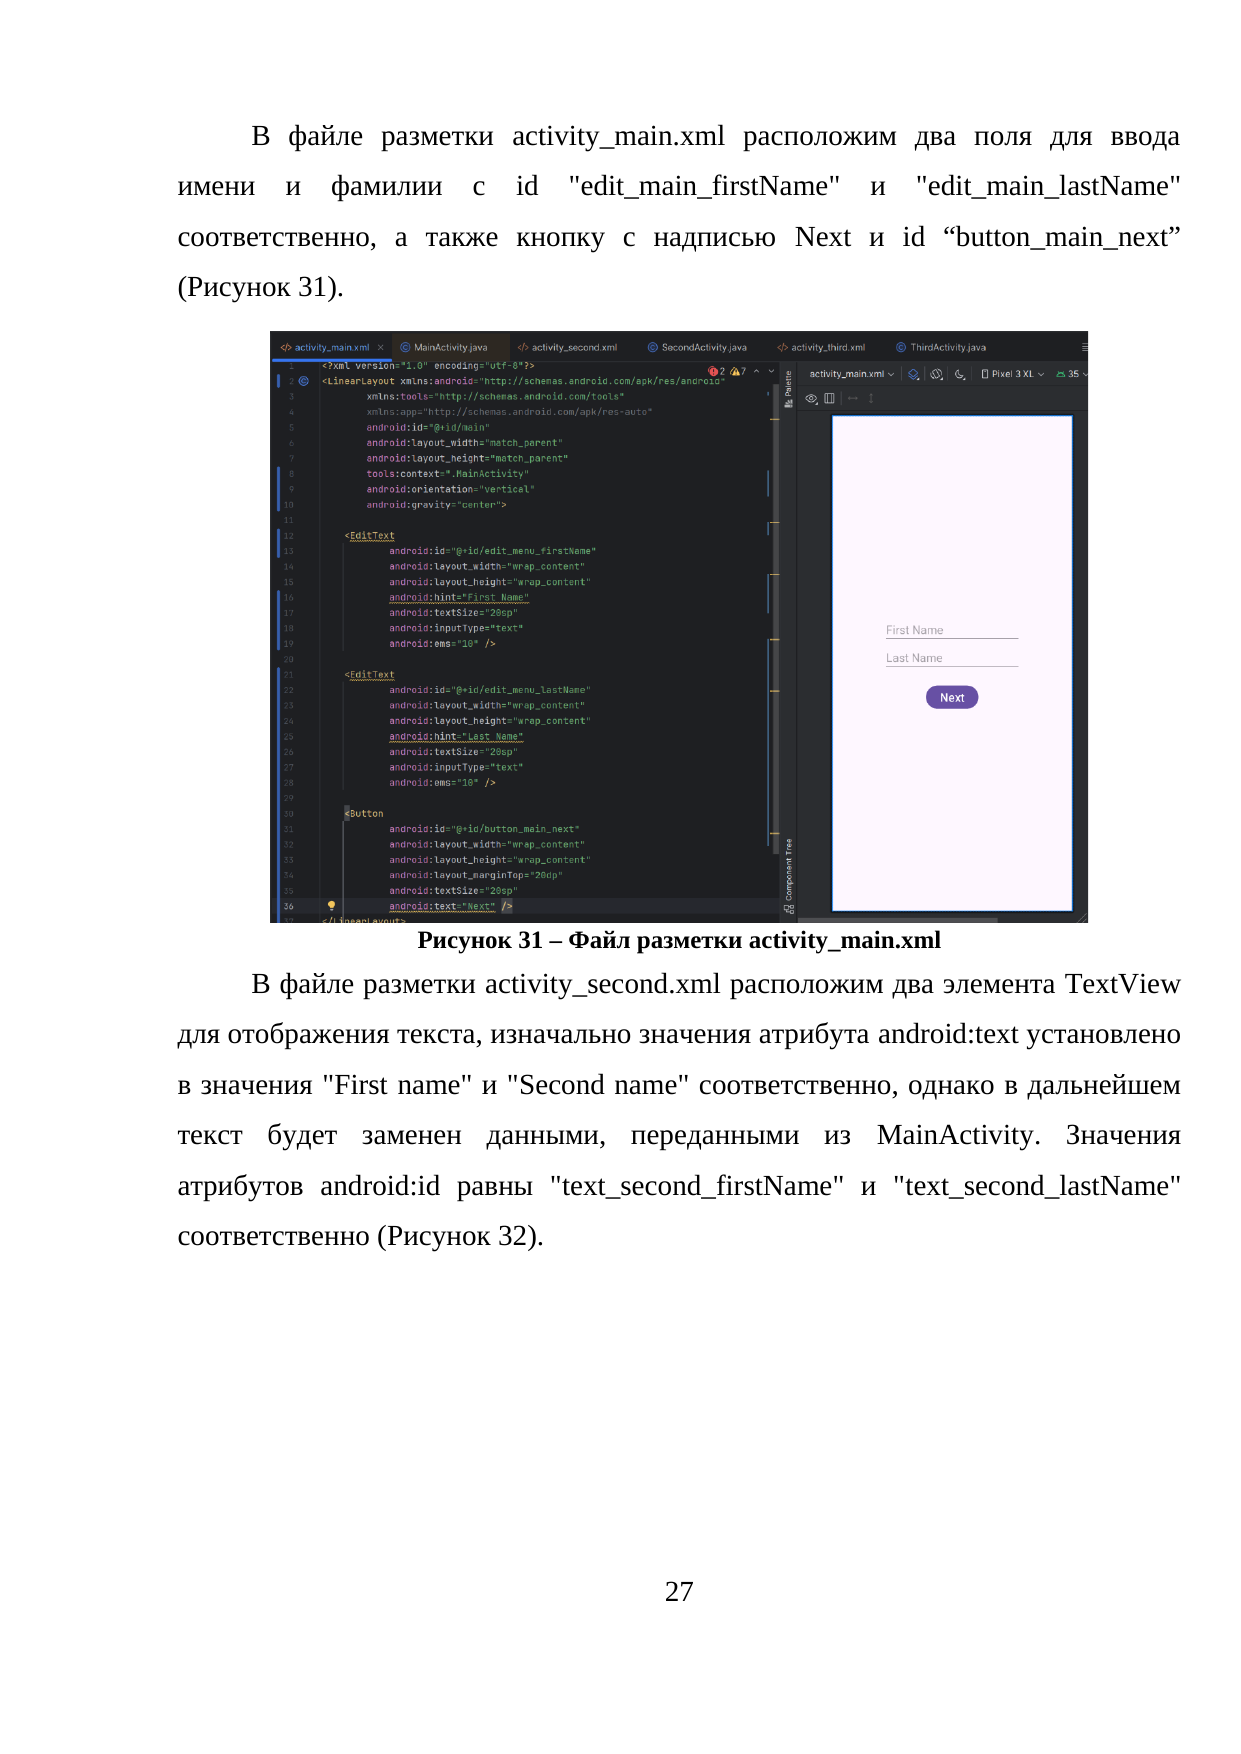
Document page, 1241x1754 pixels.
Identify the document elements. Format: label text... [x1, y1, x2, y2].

text В файле разметки activity_second.xml расположим два элемента TextView для отображения текста, изначально значения атрибута android:text установлено в значения "First name" и "Second name" соответственно, однако в дальнейшем текст будет заменен данными, переданными из MainActivity. Значения атрибутов android:id равны "text_second_firstName" и "text_second_lastName" соответственно (Рисунок 32). [177, 966, 1181, 1251]
text В файле разметки activity_main.xml расположим два поля для ввода имени и фамилии с id "edit_main_firstName" и "edit_main_lastName" соответственно, а также кнопку с надписью Next и id “button_main_next” (Рисунок 31). [177, 118, 1181, 303]
picture [270, 331, 1089, 923]
text Рисунок 31 – Файл разметки activity_main.xml [177, 925, 1181, 954]
